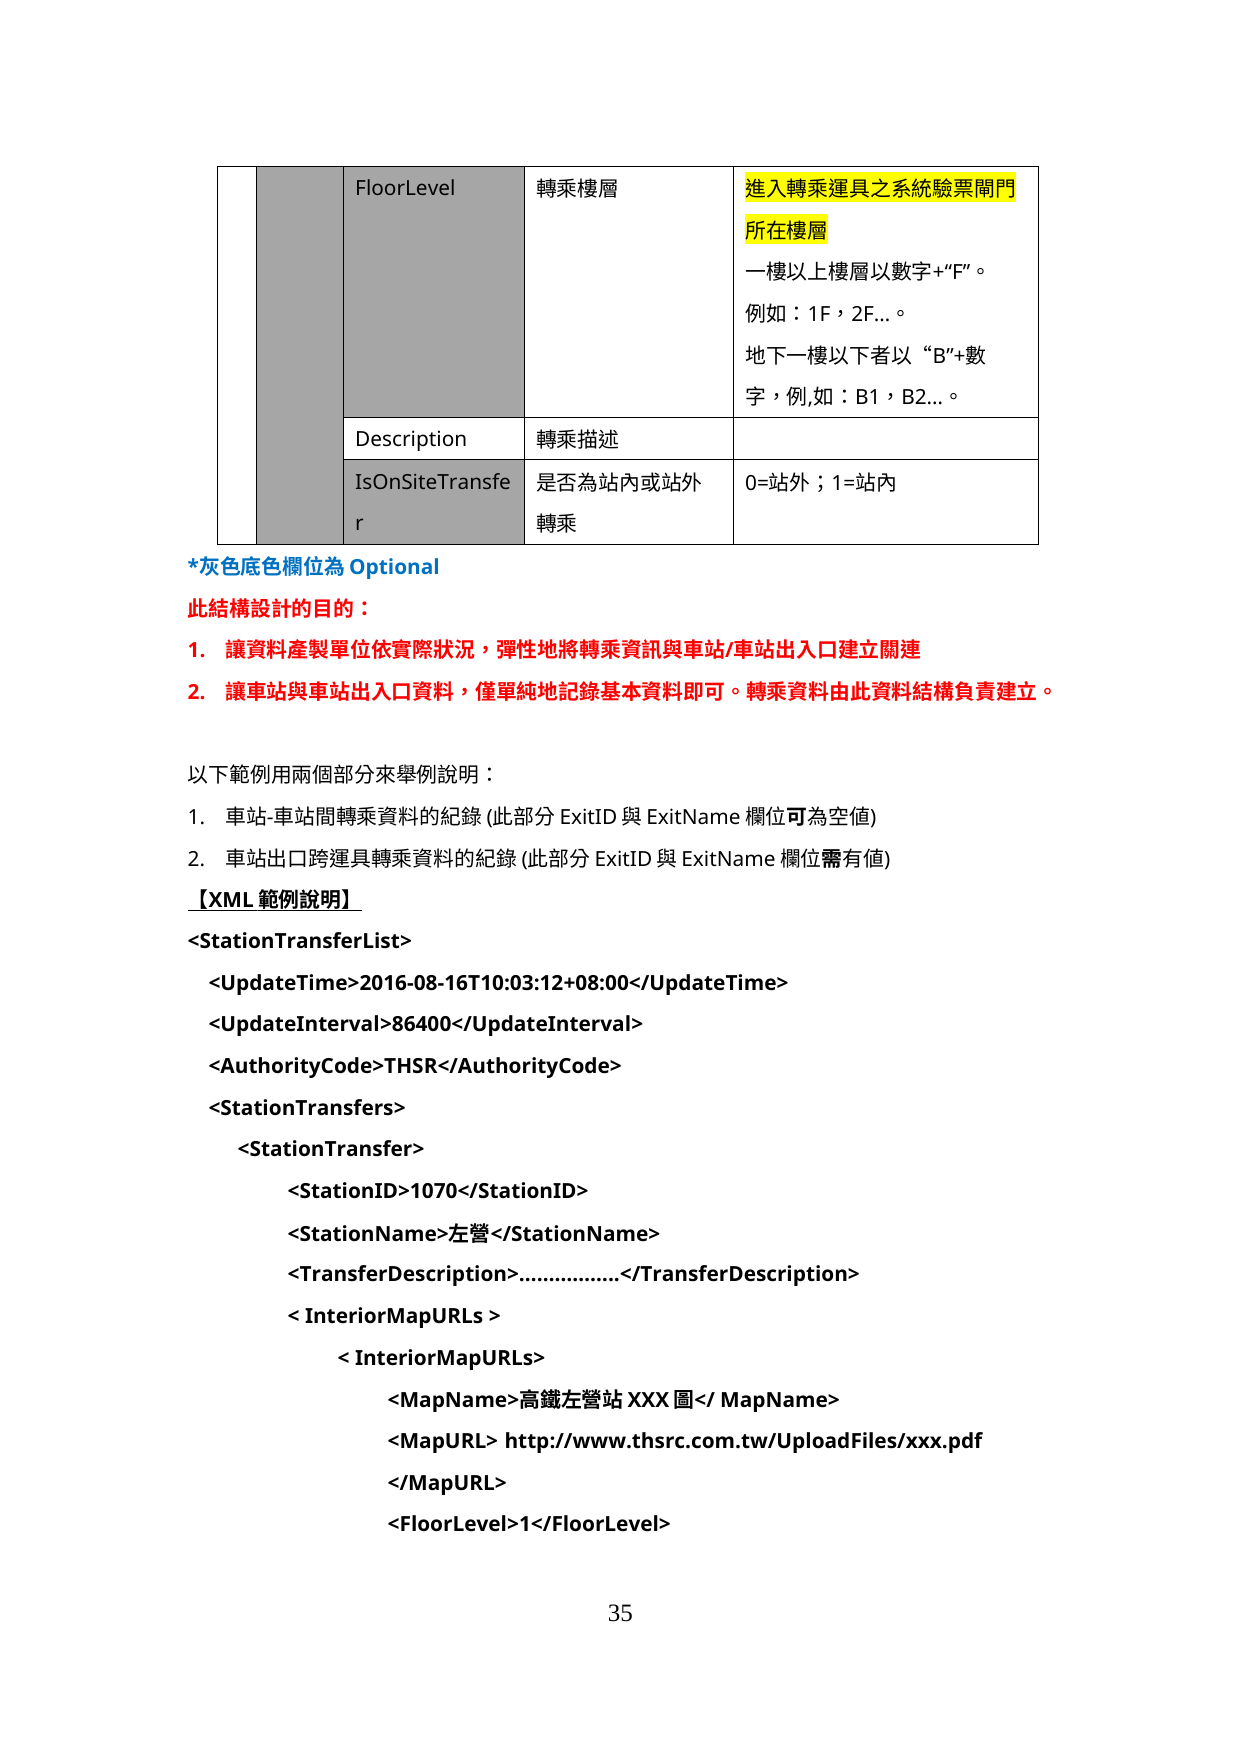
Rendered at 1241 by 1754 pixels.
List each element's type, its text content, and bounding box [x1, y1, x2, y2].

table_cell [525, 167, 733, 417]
text <StationTransfer> [187, 1128, 1053, 1170]
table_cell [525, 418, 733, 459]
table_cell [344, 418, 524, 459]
list 車站-車站間轉乘資料的紀錄 (此部分ExitID與ExitName欄位可為空値) [187, 795, 1053, 836]
text <UpdateTime>2016-08-16T10:03:12+08:00</UpdateTime> [187, 961, 1053, 1003]
text <MapName>高鐵左營站XXX圖</ MapName> [287, 1378, 1053, 1420]
text 【XML範例說明】 [187, 878, 1053, 920]
text <TransferDescription>……………..</TransferDescription> [237, 1253, 1053, 1295]
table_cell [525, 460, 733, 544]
list 車站出口跨運具轉乘資料的紀錄 (此部分ExitID與ExitName欄位需有値) [187, 836, 1053, 878]
text 此結構設計的目的： [187, 586, 1053, 628]
text 以下範例用兩個部分來舉例說明： [187, 753, 1053, 795]
text < InteriorMapURLs > [237, 1295, 1053, 1336]
text <StationTransferList> [187, 920, 1053, 961]
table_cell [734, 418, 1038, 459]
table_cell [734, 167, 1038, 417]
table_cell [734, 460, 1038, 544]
text *灰色底色欄位為Optional [187, 545, 1053, 586]
list 讓資料產製單位依實際狀況，彈性地將轉乘資訊與車站/車站出入口建立關連 [187, 628, 1053, 670]
text <UpdateInterval>86400</UpdateInterval> [187, 1003, 1053, 1045]
text <MapURL> http://www.thsrc.com.tw/UploadFiles/xxx.pdf </MapURL> [387, 1420, 1053, 1503]
text <FloorLevel>1</FloorLevel> [387, 1503, 1053, 1545]
text < InteriorMapURLs> [237, 1336, 1053, 1378]
text <StationTransfers> [187, 1086, 1053, 1128]
list 讓車站與車站出入口資料，僅單純地記錄基本資料即可。轉乘資料由此資料結構負責建立。 [187, 670, 1053, 711]
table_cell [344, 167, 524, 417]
text <StationName>左營</StationName> [237, 1211, 1053, 1253]
text <AuthorityCode>THSR</AuthorityCode> [187, 1045, 1053, 1086]
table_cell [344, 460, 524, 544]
text <StationID>1070</StationID> [237, 1170, 1053, 1211]
